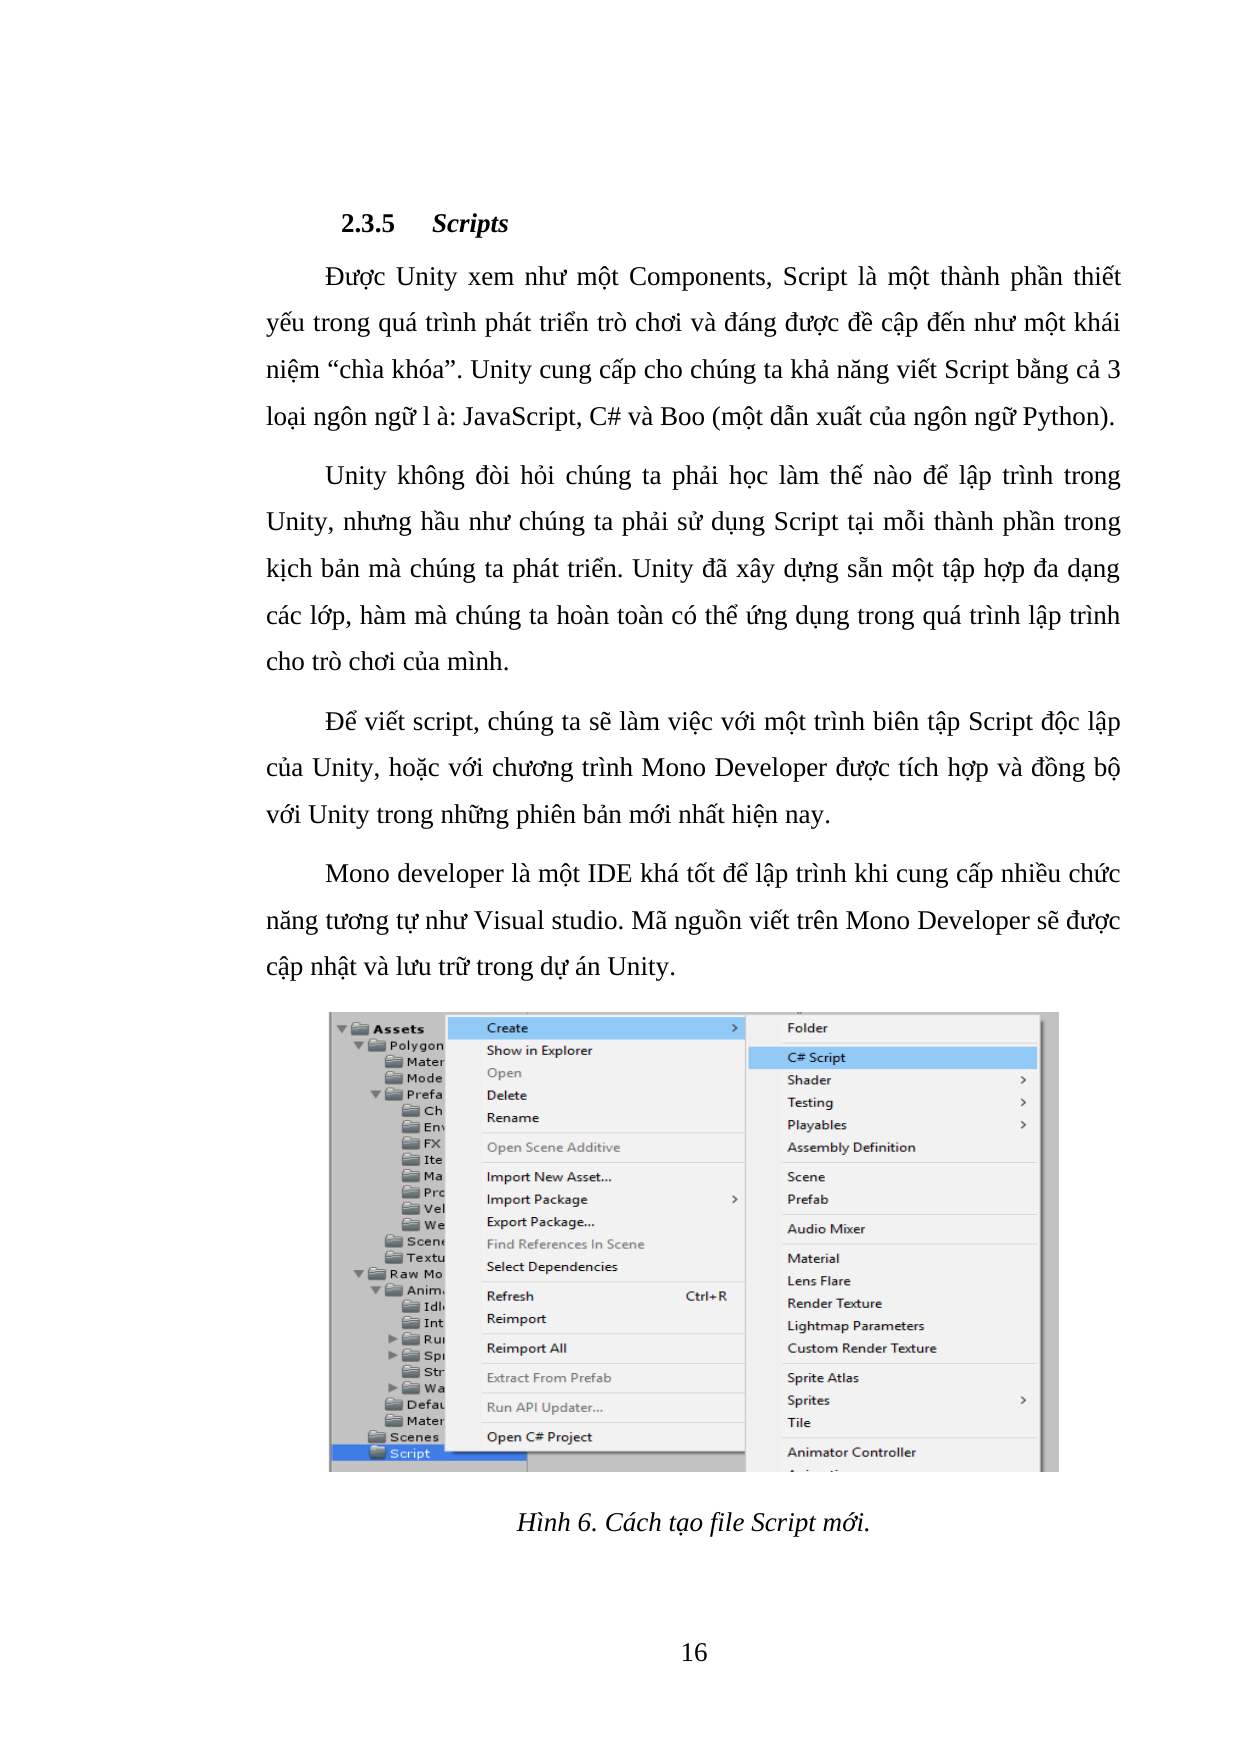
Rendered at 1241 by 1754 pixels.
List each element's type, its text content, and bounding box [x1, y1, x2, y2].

picture [328, 1012, 1059, 1472]
text Unity không đòi hỏi chúng ta phải học làm thế nào để lập trình trong Unity, nhưng hầu như chúng ta phải sử dụng Script tại mỗi thành phần trong kịch bản mà chúng ta phát triển. Unity đã xây dựng sẵn một tập hợp đa dạng các lớp, hàm mà chúng ta hoàn toàn có thể ứng dụng trong quá trình lập trình cho trò chơi của mình. [266, 459, 1122, 677]
text Mono developer là một IDE khá tốt để lập trình khi cung cấp nhiều chức năng tương tự như Visual studio. Mã nguồn viết trên Mono Developer sẽ được cập nhật và lưu trữ trong dự án Unity. [266, 857, 1122, 982]
text Được Unity xem như một Components, Script là một thành phần thiết yếu trong quá trình phát triển trò chơi và đáng được đề cập đến như một khái niệm “chìa khóa”. Unity cung cấp cho chúng ta khả năng viết Script bằng cả 3 loại ngôn ngữ l à: JavaScript, C# và Boo (một dẫn xuất của ngôn ngữ Python). [266, 260, 1122, 431]
subtitle Scripts [282, 207, 1122, 238]
text Để viết script, chúng ta sẽ làm việc với một trình biên tập Script độc lập của Unity, hoặc với chương trình Mono Developer được tích hợp và đồng bộ với Unity trong những phiên bản mới nhất hiện nay. [266, 705, 1122, 829]
